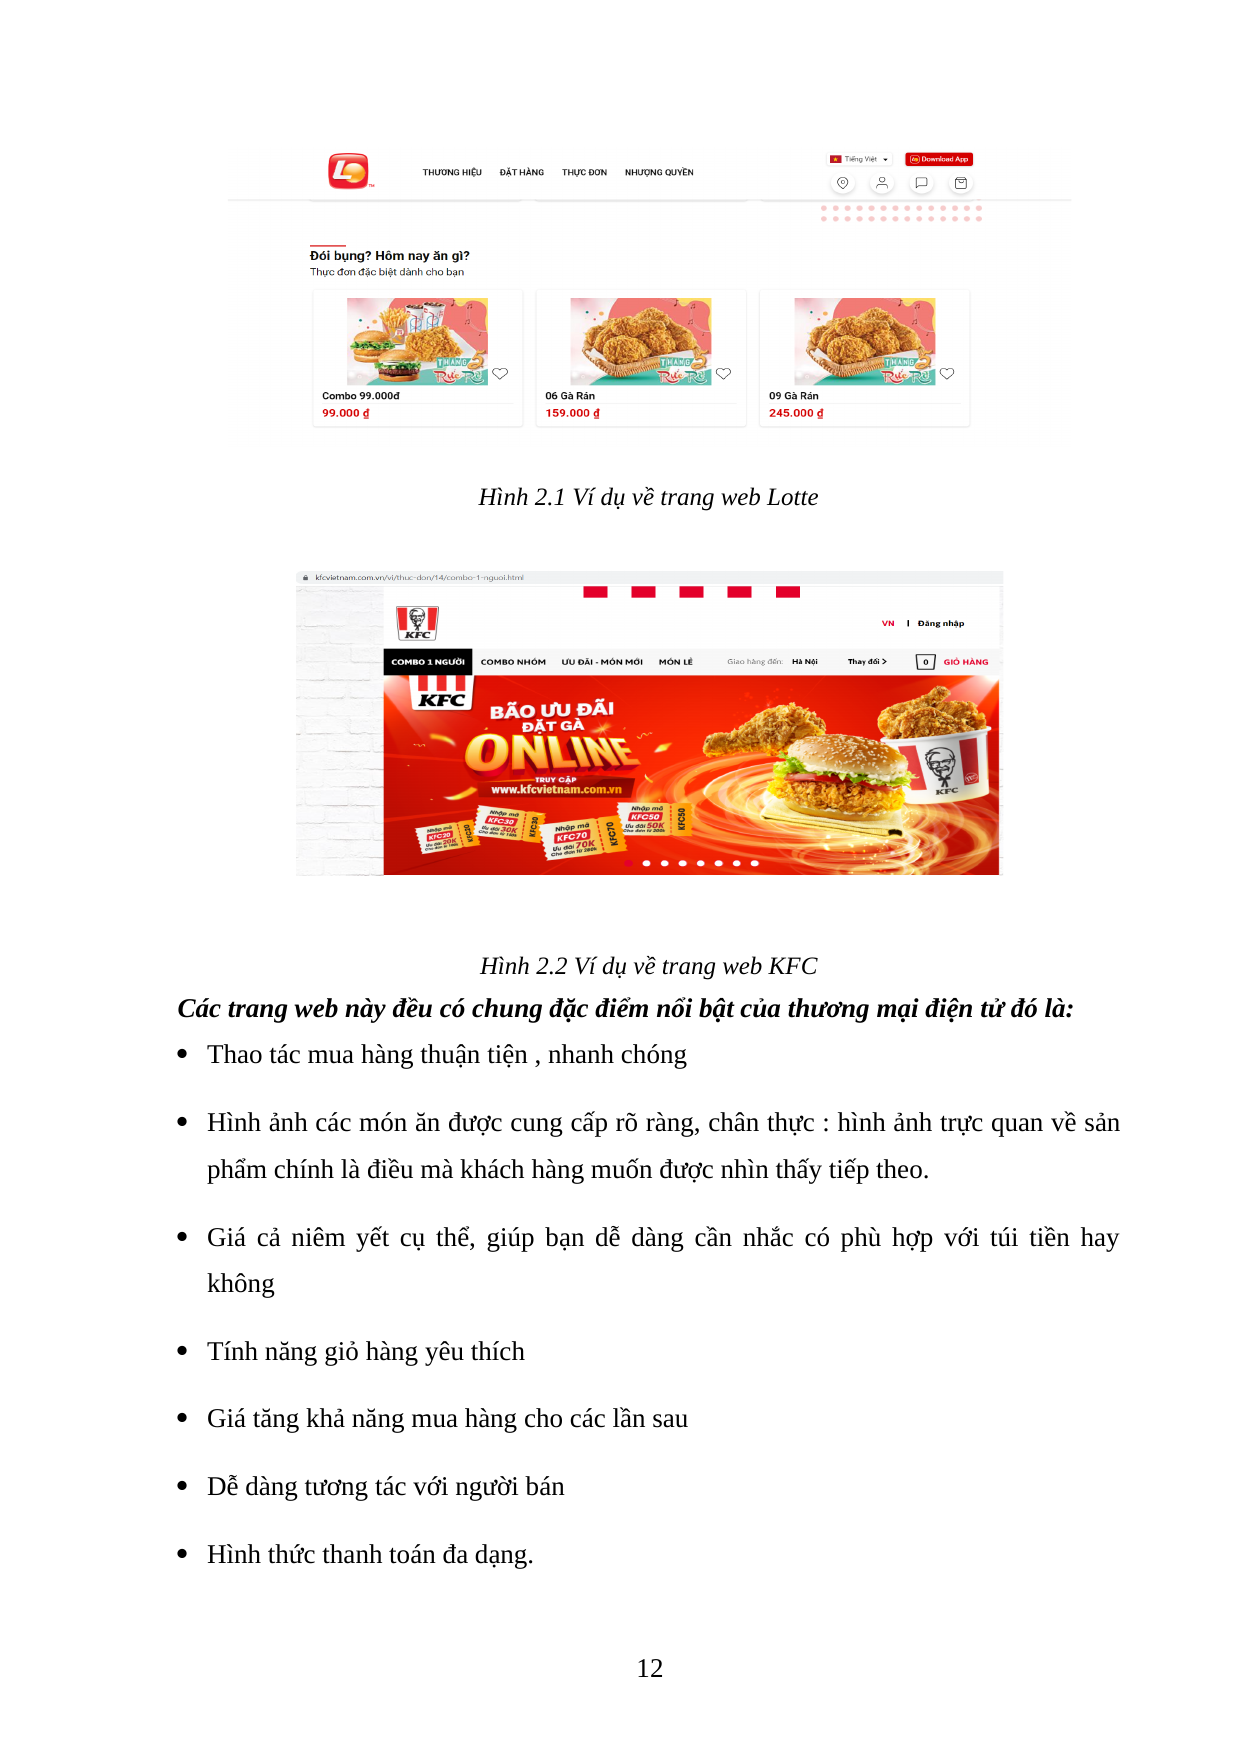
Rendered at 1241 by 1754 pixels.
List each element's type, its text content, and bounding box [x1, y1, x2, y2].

text Các trang web này đều có chung đặc điểm nổi bật của thương mại điện tử đó là: [177, 992, 1122, 1023]
picture [296, 570, 1004, 876]
text Giá tăng khả năng mua hàng cho các lần sau [177, 1403, 1122, 1434]
picture [227, 147, 1072, 447]
text Tính năng giỏ hàng yêu thích [177, 1335, 1122, 1366]
text Hình ảnh các món ăn được cung cấp rõ ràng, chân thực : hình ảnh trực quan về sản phẩm chính là điều mà khách hàng muốn được nhìn thấy tiếp theo. [177, 1106, 1122, 1184]
text Hình thức thanh toán đa dạng. [177, 1538, 1122, 1569]
text Thao tác mua hàng thuận tiện , nhanh chóng [177, 1039, 1122, 1070]
text Giá cả niêm yết cụ thể, giúp bạn dễ dàng cần nhắc có phù hợp với túi tiền hay không [177, 1221, 1122, 1298]
text Dễ dàng tương tác với người bán [177, 1470, 1122, 1502]
